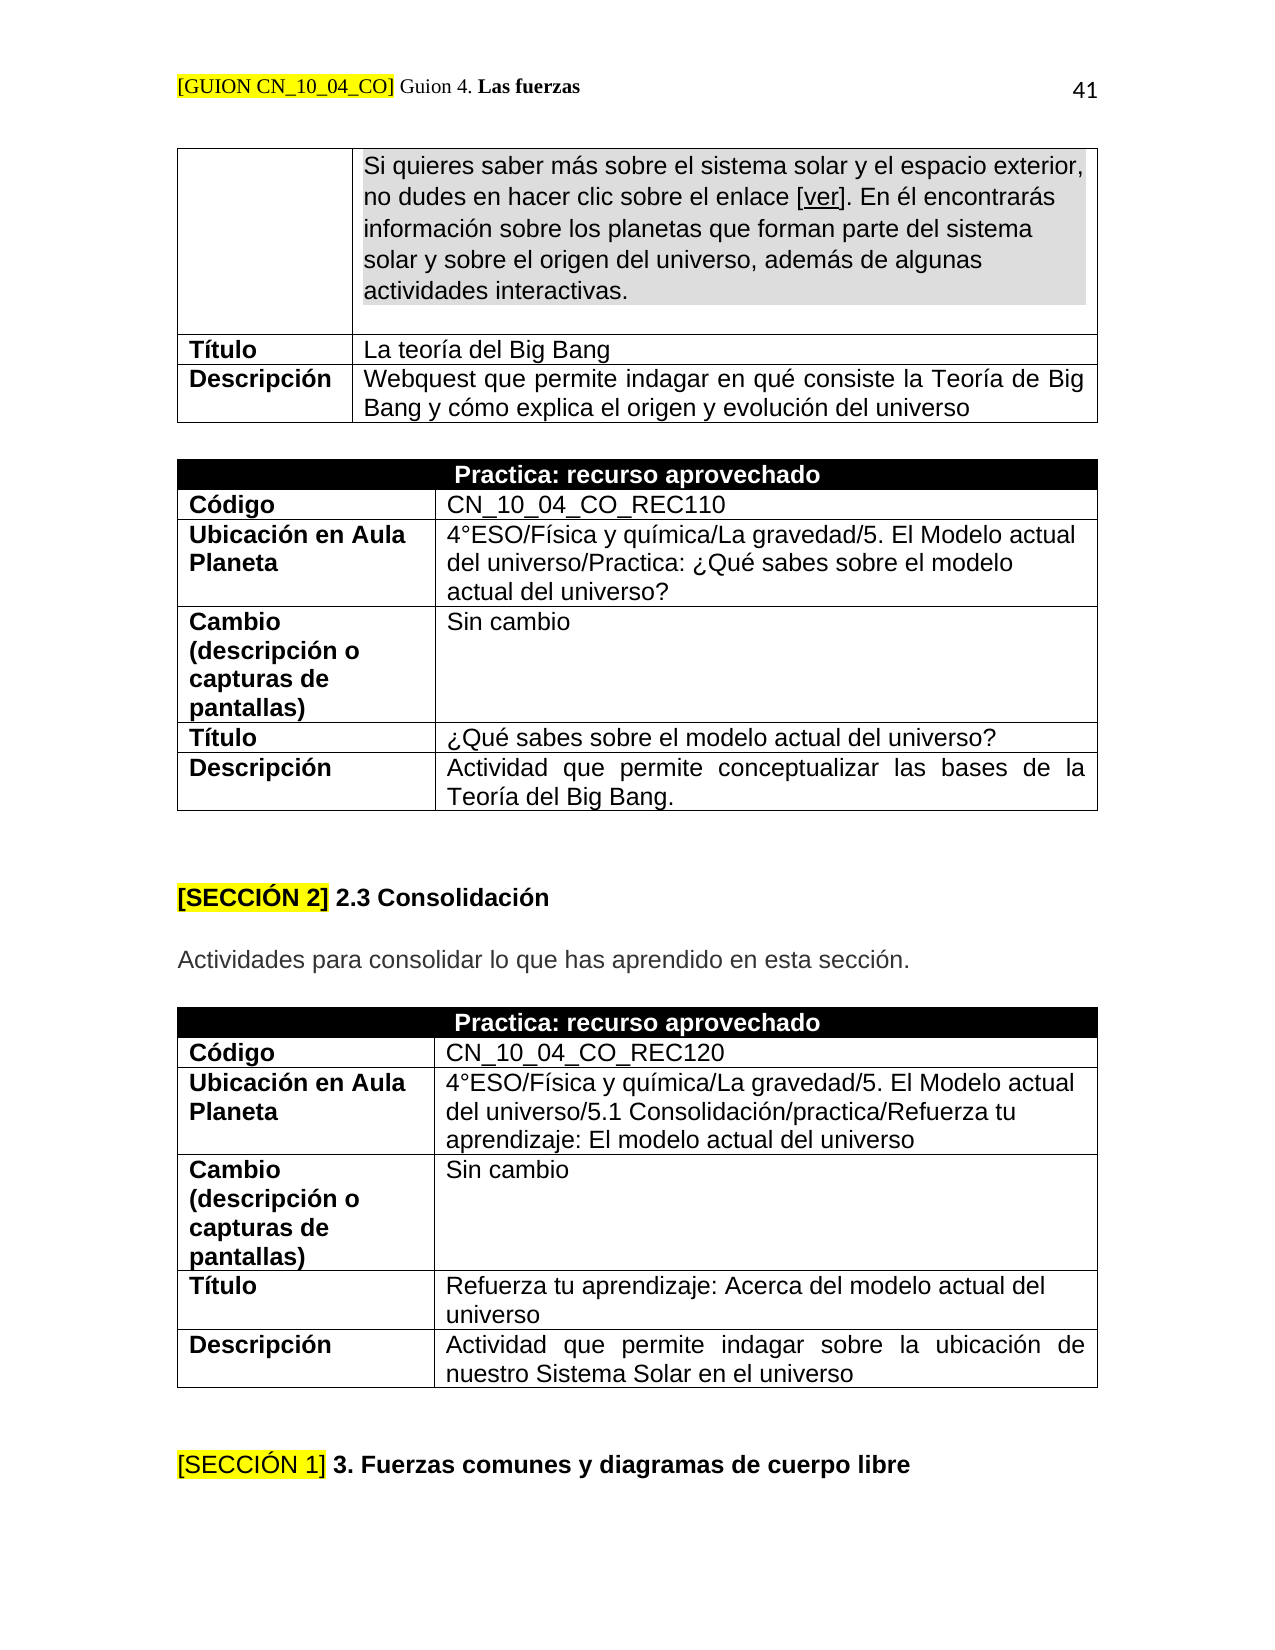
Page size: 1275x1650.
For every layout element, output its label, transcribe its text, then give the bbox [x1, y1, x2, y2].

text Actividades para consolidar lo que has aprendido en esta sección. [177, 914, 1098, 974]
table_cell Título [178, 335, 352, 363]
table_cell Actividad que permite conceptualizar las bases de la Teoría del Big Bang. [436, 753, 1097, 810]
table_header Practica: recurso aprovechado [178, 460, 1097, 489]
table_cell Cambio (descripción o capturas de pantallas) [178, 1155, 434, 1270]
table_cell Actividad que permite indagar sobre la ubicación de nuestro Sistema Solar en el universo [435, 1330, 1097, 1387]
table_cell Sin cambio [436, 607, 1097, 722]
table_cell Título [178, 1271, 434, 1329]
text [SECCIÓN 2] 2.3 Consolidación [329, 883, 1098, 912]
table_cell Ubicación en Aula Planeta [178, 520, 435, 606]
table_cell 4°ESO/Física y química/La gravedad/5. El Modelo actual del universo/Practica: ¿Qué sabes sobre el modelo actual del universo? [436, 520, 1097, 606]
table_cell Descripción [178, 1330, 434, 1387]
table_cell Webquest que permite indagar en qué consiste la Teoría de Big Bang y cómo explica el origen y evolución del universo [353, 365, 1097, 422]
table_cell Ubicación en Aula Planeta [178, 1068, 434, 1154]
table_cell CN_10_04_CO_REC120 [435, 1038, 1097, 1067]
table_header Practica: recurso aprovechado [178, 1008, 1097, 1037]
table_cell Descripción [178, 365, 352, 422]
table_cell La teoría del Big Bang [353, 335, 1097, 363]
table_cell Código [178, 1038, 434, 1067]
text [SECCIÓN 1] 3. Fuerzas comunes y diagramas de cuerpo libre [326, 1450, 1098, 1479]
table_cell ¿Qué sabes sobre el modelo actual del universo? [436, 723, 1097, 752]
table_cell CN_10_04_CO_REC110 [436, 490, 1097, 518]
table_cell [178, 149, 352, 334]
table_cell Sin cambio [435, 1155, 1097, 1270]
table_cell Refuerza tu aprendizaje: Acerca del modelo actual del universo [435, 1271, 1097, 1329]
table_cell Título [178, 723, 435, 752]
table_cell Código [178, 490, 435, 518]
table_cell 4°ESO/Física y química/La gravedad/5. El Modelo actual del universo/5.1 Consolidación/practica/Refuerza tu aprendizaje: El modelo actual del universo [435, 1068, 1097, 1154]
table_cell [353, 149, 1097, 334]
table_cell Descripción [178, 753, 435, 810]
table_cell Cambio (descripción o capturas de pantallas) [178, 607, 435, 722]
